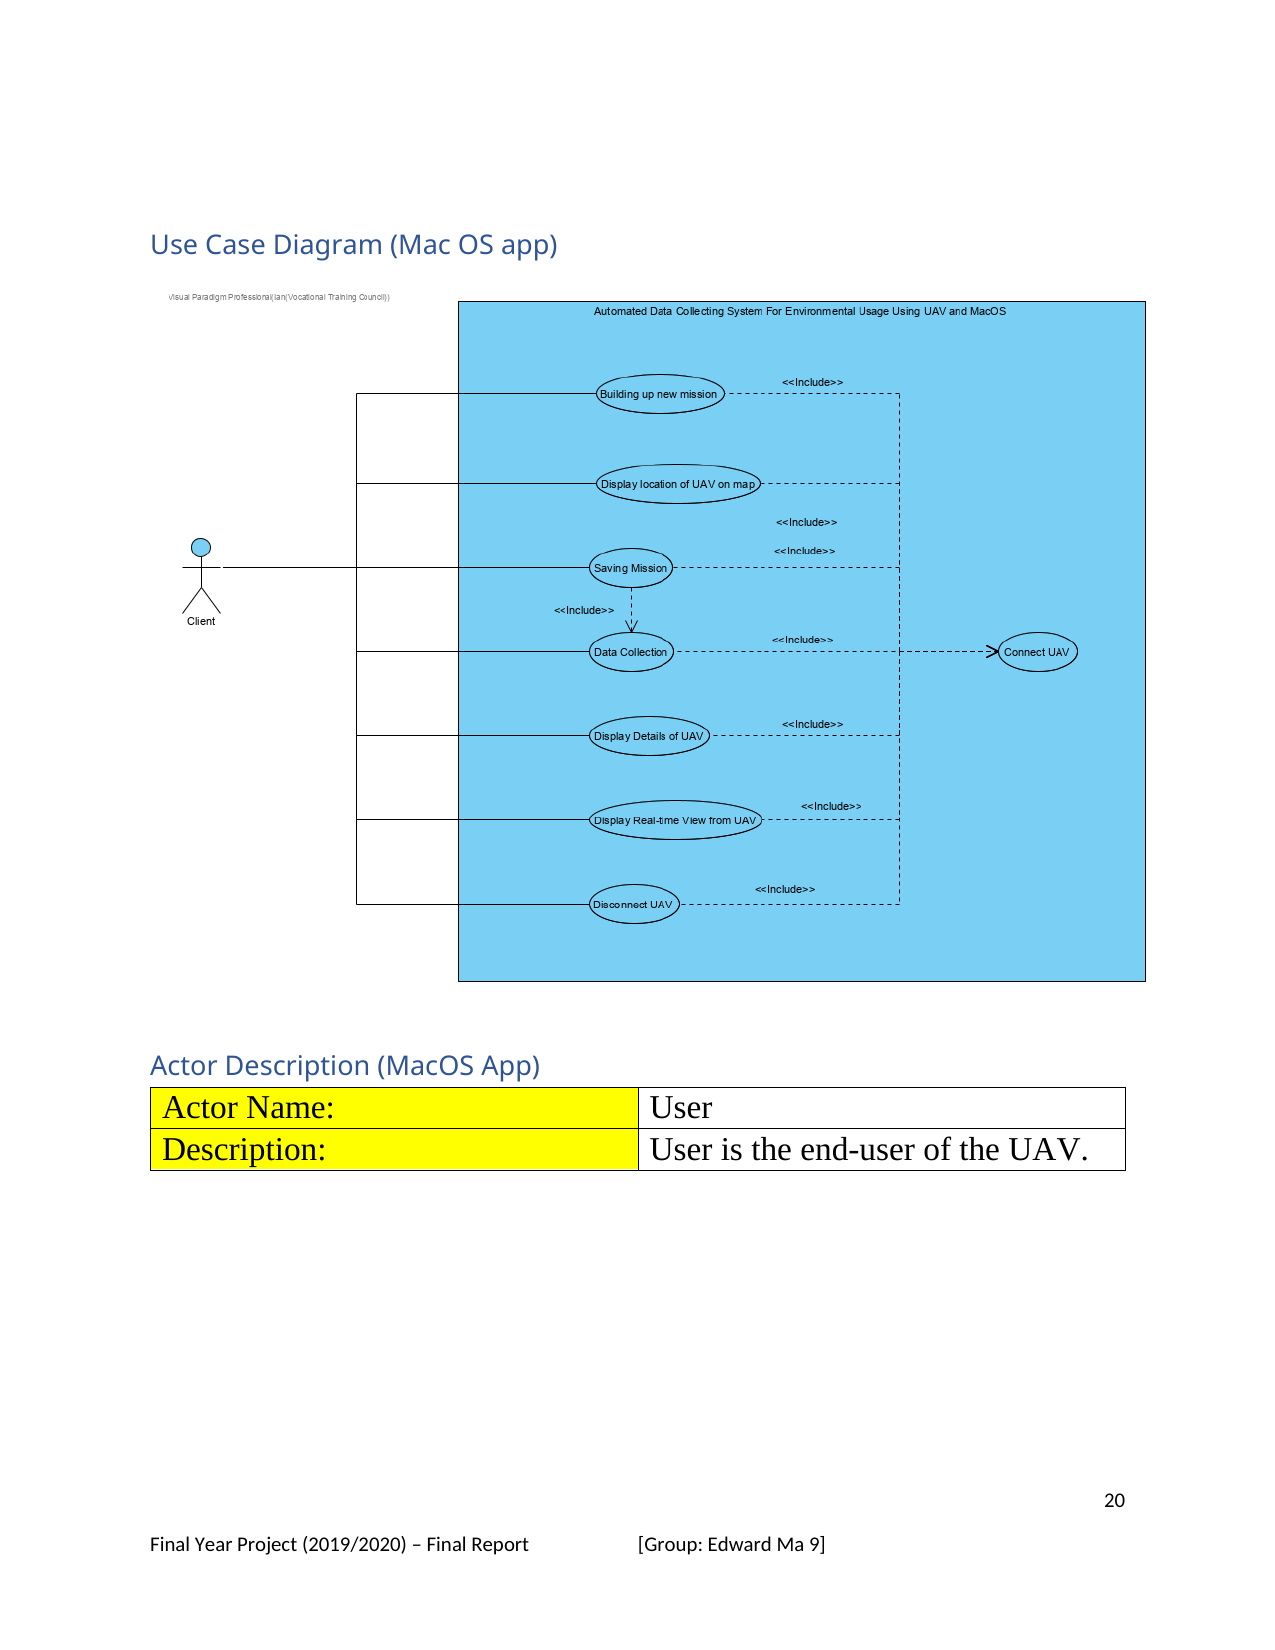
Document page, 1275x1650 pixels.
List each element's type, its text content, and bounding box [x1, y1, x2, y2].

table_cell Description: [151, 1129, 638, 1169]
table_header Actor Name: [151, 1088, 638, 1128]
table_header User [639, 1088, 1125, 1128]
text Actor Description (MacOS App) [150, 1047, 1125, 1084]
subtitle Use Case Diagram (Mac OS app) [150, 225, 1125, 262]
table_cell User is the end-user of the UAV. [639, 1129, 1125, 1169]
